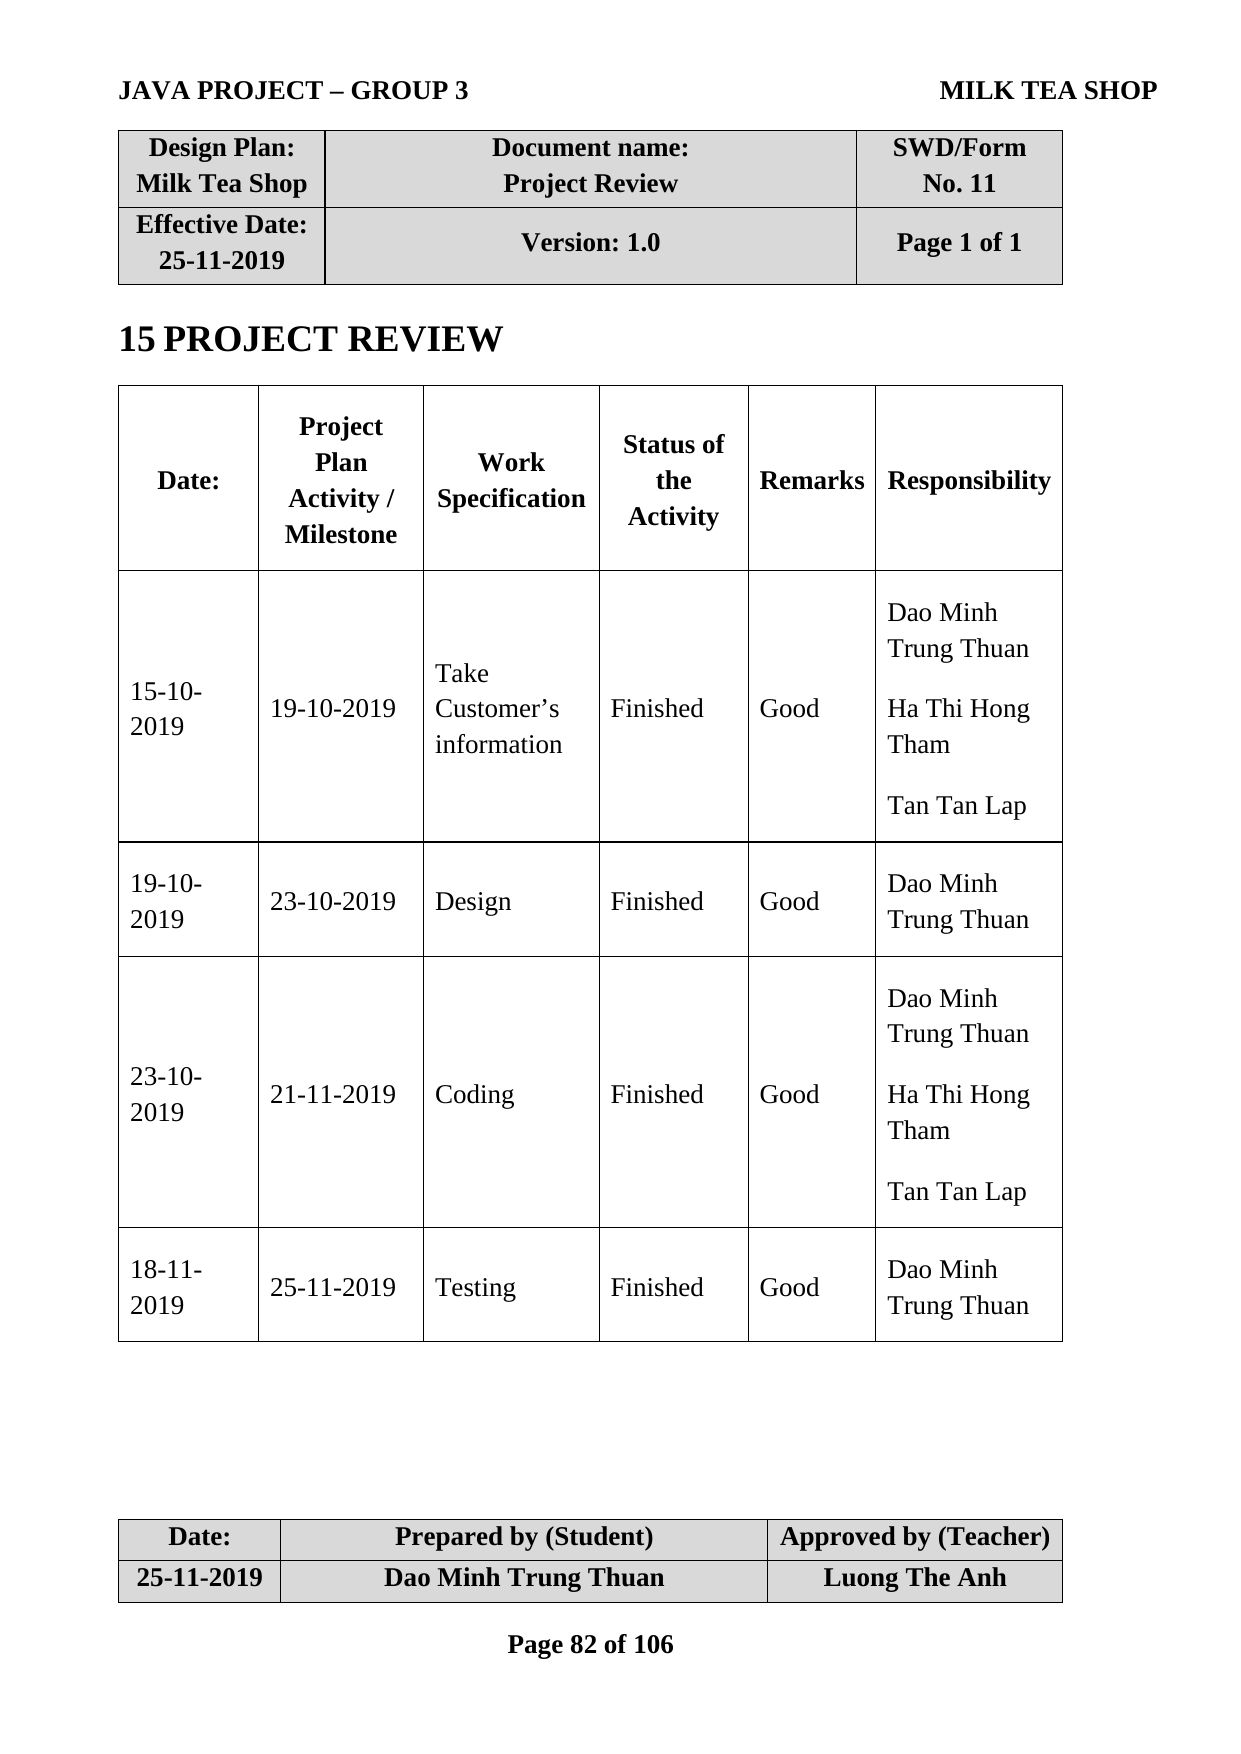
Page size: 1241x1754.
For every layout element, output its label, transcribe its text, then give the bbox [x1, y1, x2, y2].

table_cell Dao Minh Trung Thuan [876, 843, 1062, 956]
table_cell Take Customer’s information [424, 571, 599, 841]
table_cell Dao Minh Trung Thuan Ha Thi Hong Tham Tan Tan Lap [876, 957, 1062, 1227]
table_cell Good [749, 957, 875, 1227]
subtitle PROJECT REVIEW [118, 316, 1063, 359]
table_cell Finished [600, 1228, 748, 1341]
table_cell Good [749, 571, 875, 841]
table_header Project Plan Activity / Milestone [259, 386, 423, 570]
table_header Responsibility [876, 386, 1062, 570]
table_cell Dao Minh Trung Thuan [876, 1228, 1062, 1341]
table_cell Testing [424, 1228, 599, 1341]
table_cell Good [749, 843, 875, 956]
table_cell 23-10-2019 [119, 957, 258, 1227]
table_header Remarks [749, 386, 875, 570]
table_cell 21-11-2019 [259, 957, 423, 1227]
table_cell 18-11-2019 [119, 1228, 258, 1341]
table_header Status of the Activity [600, 386, 748, 570]
table_cell Dao Minh Trung Thuan Ha Thi Hong Tham Tan Tan Lap [876, 571, 1062, 841]
table_cell 23-10-2019 [259, 843, 423, 956]
table_cell 15-10-2019 [119, 571, 258, 841]
table_cell 25-11-2019 [259, 1228, 423, 1341]
table_header Work Specification [424, 386, 599, 570]
table_cell Good [749, 1228, 875, 1341]
table_cell Coding [424, 957, 599, 1227]
table_cell Design [424, 843, 599, 956]
table_cell Finished [600, 571, 748, 841]
table_cell Finished [600, 957, 748, 1227]
table_cell 19-10-2019 [259, 571, 423, 841]
table_header Date: [119, 386, 258, 570]
table_cell 19-10-2019 [119, 843, 258, 956]
table_cell Finished [600, 843, 748, 956]
